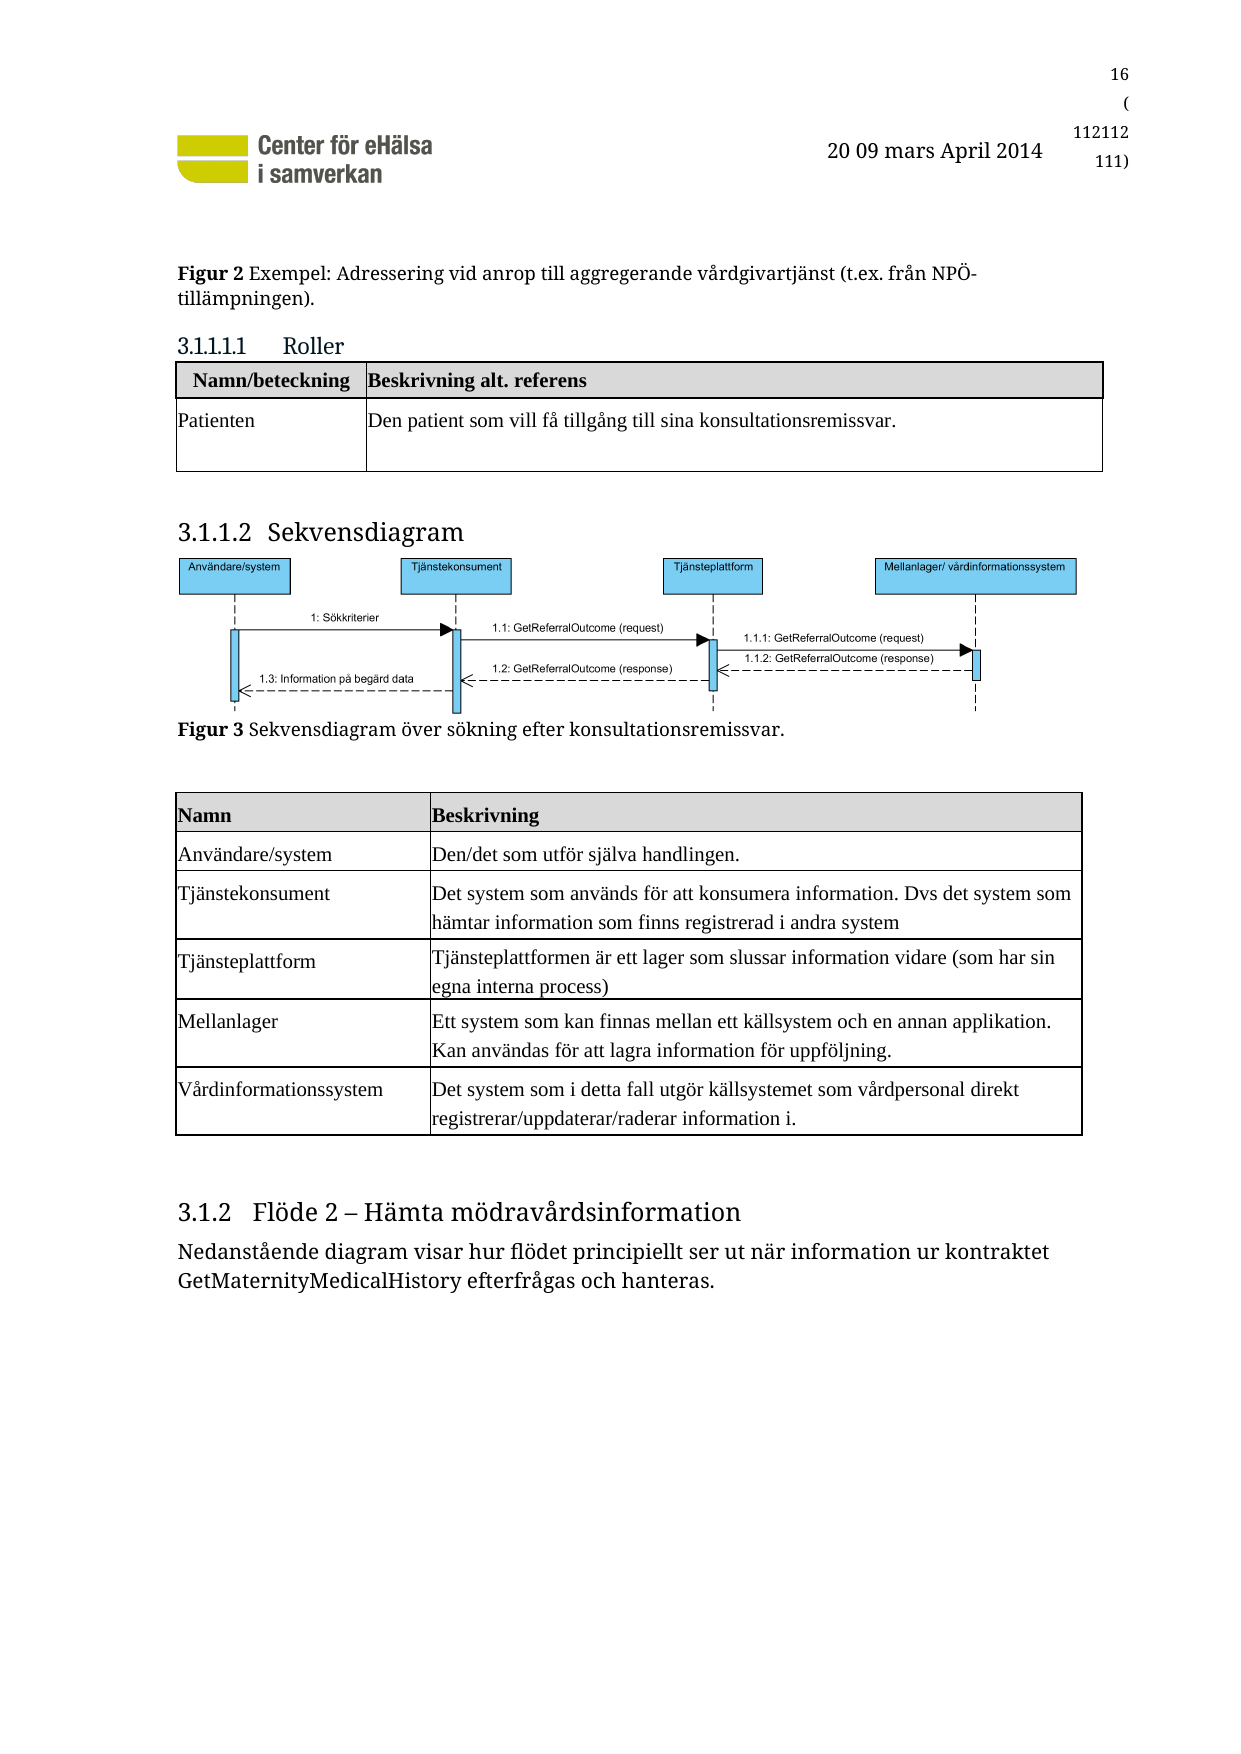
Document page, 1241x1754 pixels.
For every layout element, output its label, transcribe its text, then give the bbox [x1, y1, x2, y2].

table_header Beskrivning alt. referens [367, 363, 1102, 397]
table_header Namn [177, 793, 430, 831]
picture [177, 135, 432, 183]
table_cell Det system som i detta fall utgör källsystemet som vårdpersonal direkt registrerar/uppdaterar/raderar information i. [431, 1068, 1081, 1134]
table_cell Den patient som vill få tillgång till sina konsultationsremissvar. [367, 399, 1102, 471]
subtitle Flöde 2 – Hämta mödravårdsinformation [177, 1194, 1081, 1228]
subtitle Sekvensdiagram [177, 514, 1081, 548]
table_cell Vårdinformationssystem [177, 1068, 430, 1134]
table_cell Tjänsteplattform [177, 940, 430, 998]
table_cell Tjänsteplattformen är ett lager som slussar information vidare (som har sin egna interna process) [431, 940, 1081, 998]
subtitle Roller [177, 332, 1081, 361]
picture [177, 556, 1081, 717]
table_cell Mellanlager [177, 1000, 430, 1066]
table_cell Patienten [177, 399, 366, 471]
table_cell Ett system som kan finnas mellan ett källsystem och en annan applikation. Kan användas för att lagra information för uppföljning. [431, 1000, 1081, 1066]
table_cell Användare/system [177, 832, 430, 870]
table_cell Det system som används för att konsumera information. Dvs det system som hämtar information som finns registrerad i andra system [431, 871, 1081, 938]
table_cell Den/det som utför själva handlingen. [431, 832, 1081, 870]
table_cell [177, 871, 430, 938]
table_header Namn/beteckning [177, 363, 366, 397]
table_header Beskrivning [431, 793, 1081, 831]
